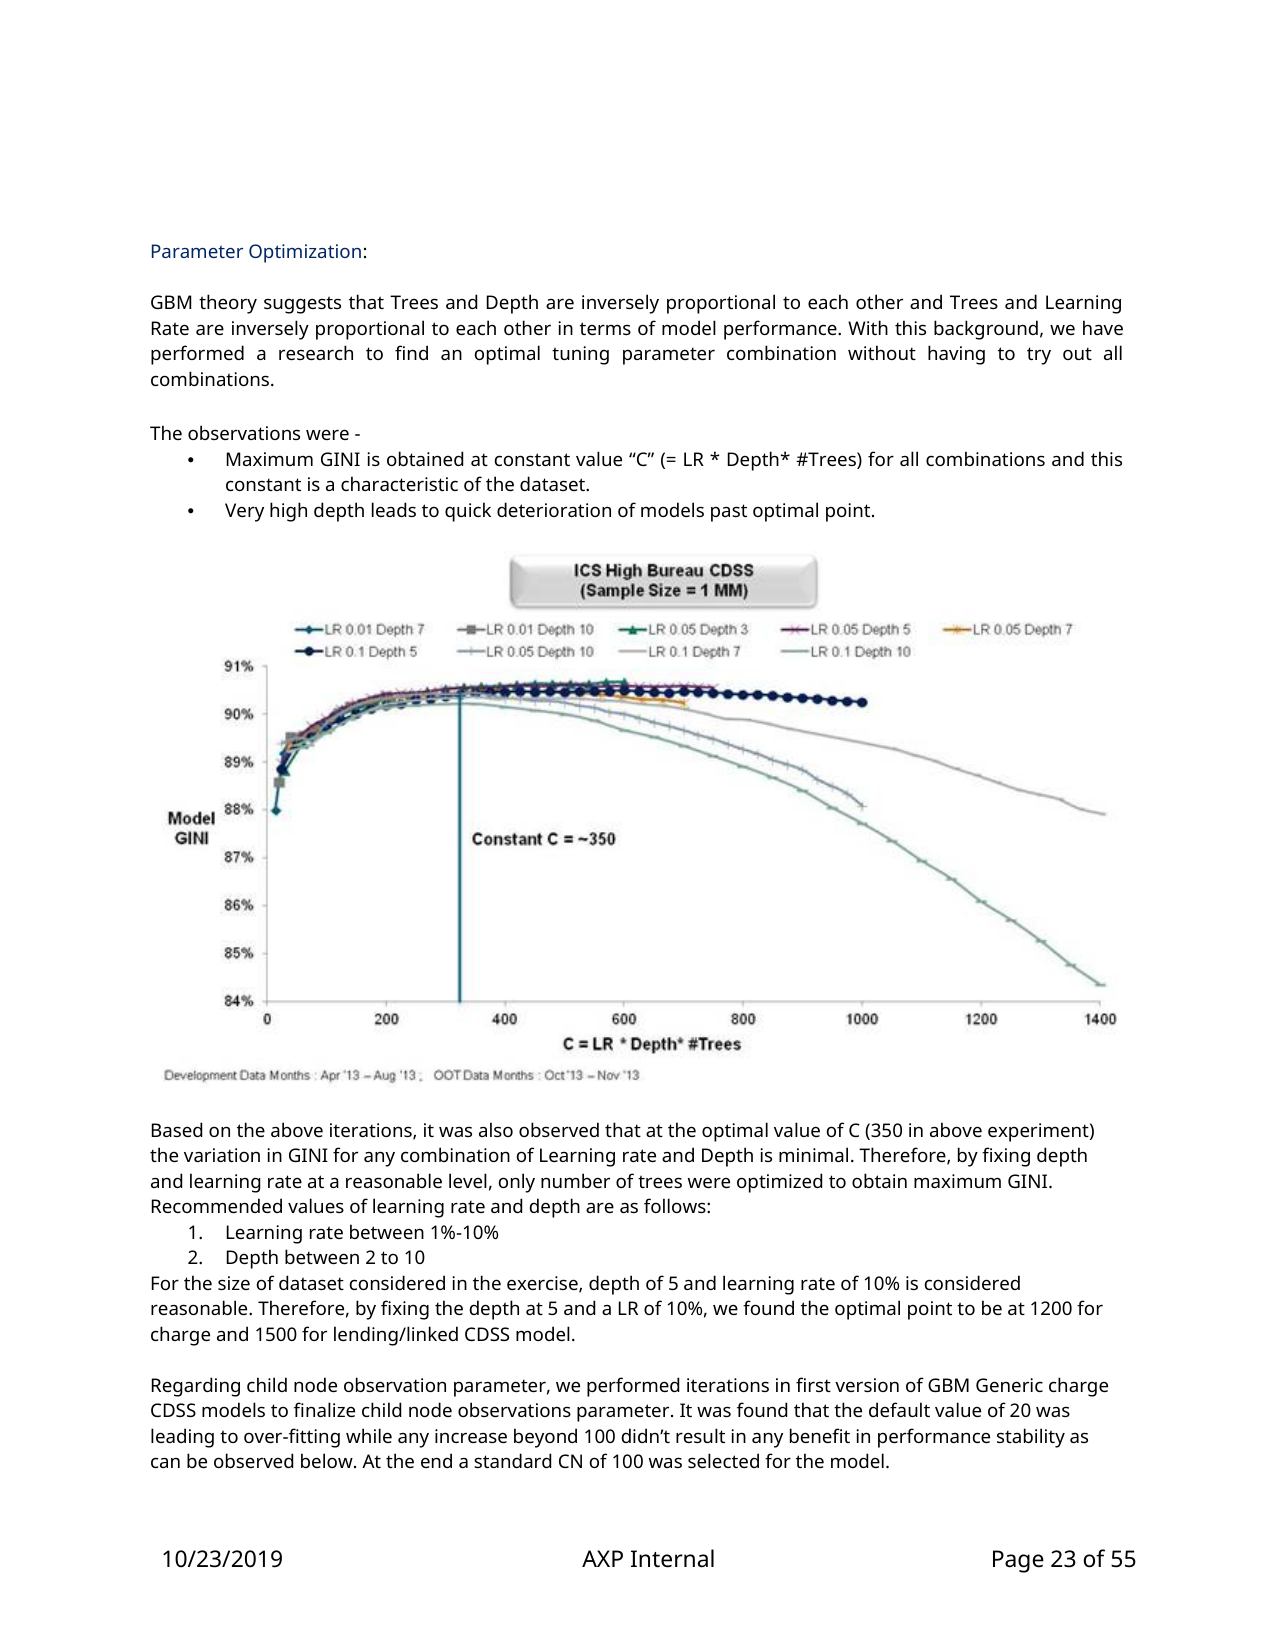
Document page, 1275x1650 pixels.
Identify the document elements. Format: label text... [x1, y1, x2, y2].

list Depth between 2 to 10 [187, 1244, 1125, 1270]
list Maximum GINI is obtained at constant value “C” (= LR * Depth* #Trees) for all combinations and this constant is a characteristic of the dataset. [187, 446, 1125, 497]
list Learning rate between 1%-10% [187, 1219, 1125, 1244]
picture [150, 551, 1125, 1089]
text The observations were - [150, 420, 1125, 446]
list Very high depth leads to quick deterioration of models past optimal point. [187, 497, 1125, 522]
text For the size of dataset considered in the exercise, depth of 5 and learning rate of 10% is considered reasonable. Therefore, by fixing the depth at 5 and a LR of 10%, we found the optimal point to be at 1200 for charge and 1500 for lending/linked CDSS model. [150, 1270, 1125, 1347]
text Based on the above iterations, it was also observed that at the optimal value of C (350 in above experiment) the variation in GINI for any combination of Learning rate and Depth is minimal. Therefore, by fixing depth and learning rate at a reasonable level, only number of trees were optimized to obtain maximum GINI. Recommended values of learning rate and depth are as follows: [150, 1117, 1125, 1219]
text Parameter Optimization: [150, 238, 1125, 264]
text Regarding child node observation parameter, we performed iterations in first version of GBM Generic charge CDSS models to finalize child node observations parameter. It was found that the default value of 20 was leading to over-fitting while any increase beyond 100 didn’t result in any benefit in performance stability as can be observed below. At the end a standard CN of 100 was selected for the model. [150, 1372, 1125, 1474]
text GBM theory suggests that Trees and Depth are inversely proportional to each other and Trees and Learning Rate are inversely proportional to each other in terms of model performance. With this background, we have performed a research to find an optimal tuning parameter combination without having to try out all combinations. [150, 289, 1125, 392]
